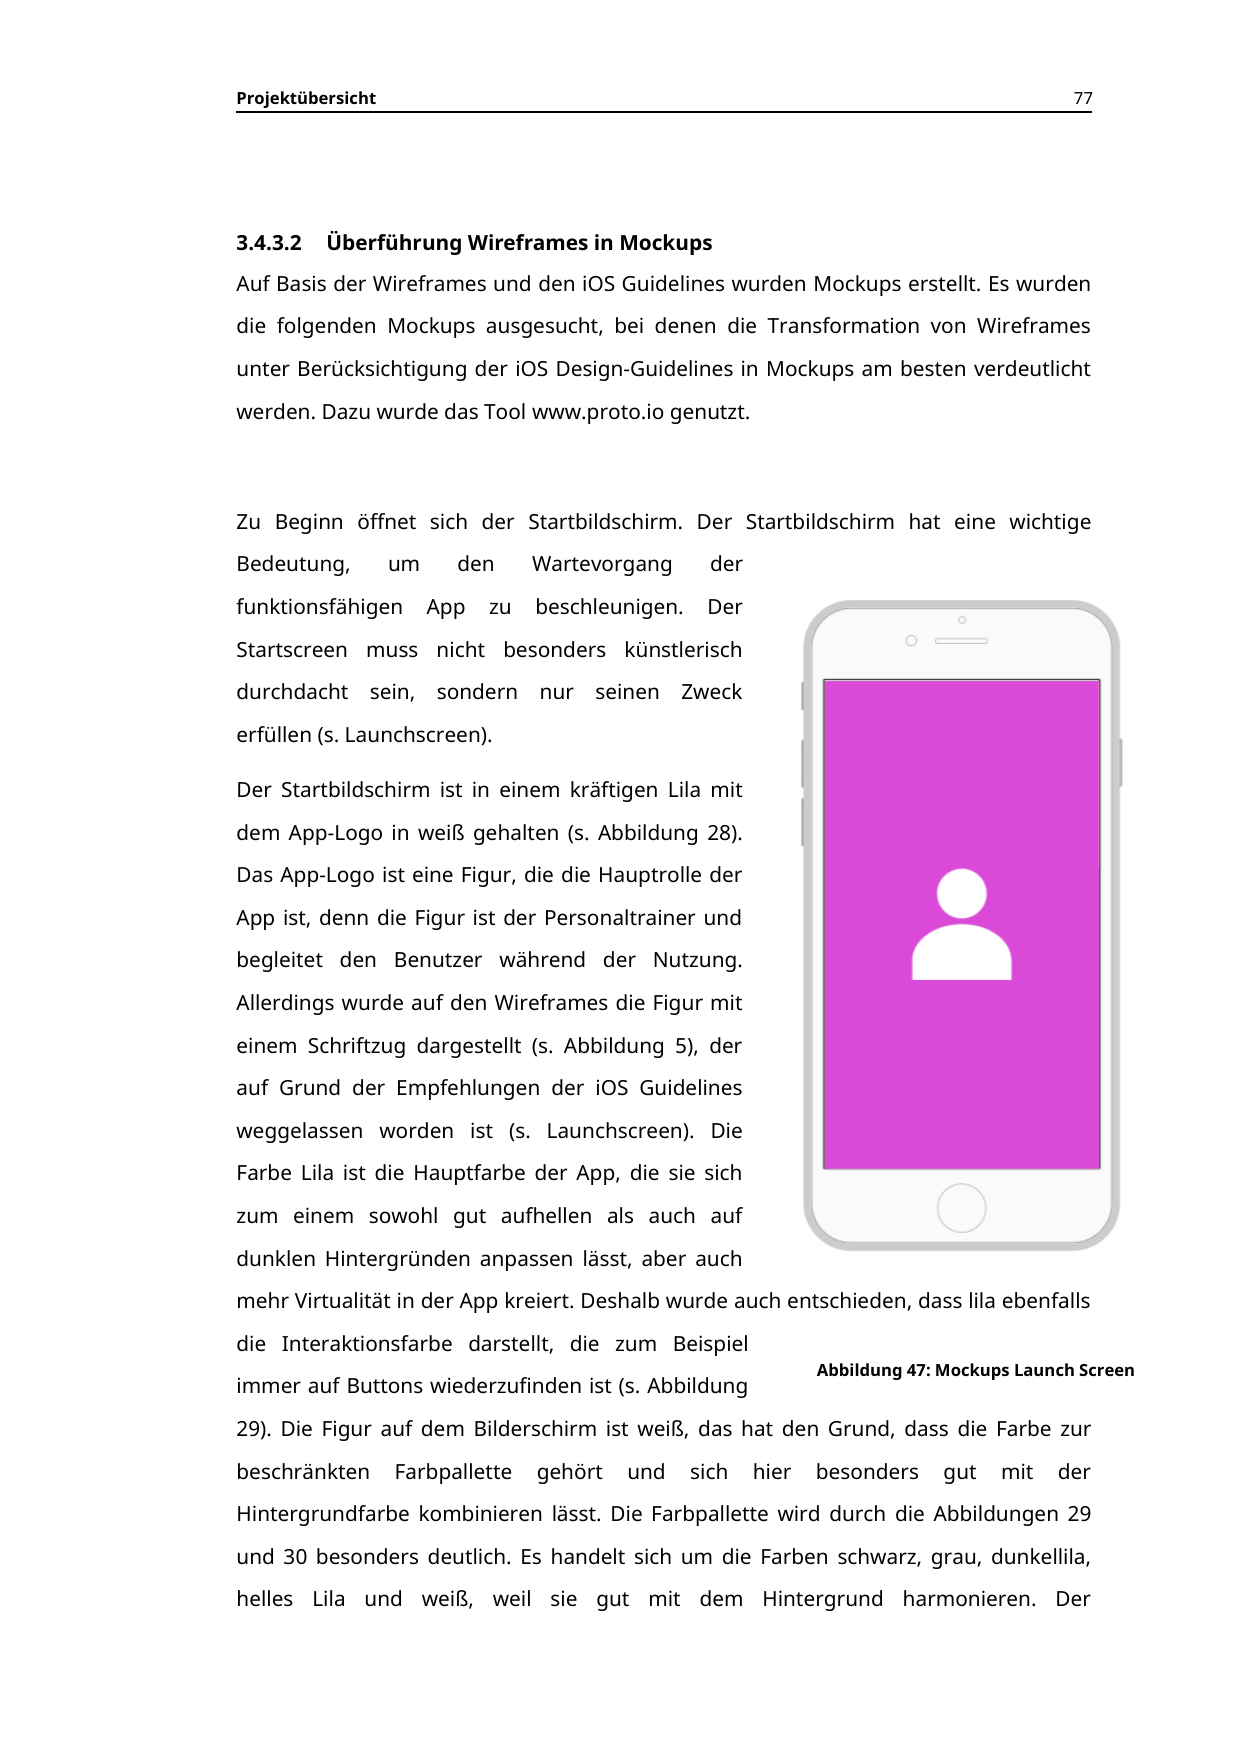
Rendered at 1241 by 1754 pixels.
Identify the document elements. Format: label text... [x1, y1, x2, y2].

text Auf Basis der Wireframes und den iOS Guidelines wurden Mockups erstellt. Es wurden die folgenden Mockups ausgesucht, bei denen die Transformation von Wireframes unter Berücksichtigung der iOS Design-Guidelines in Mockups am besten verdeutlicht werden. Dazu wurde das Tool www.proto.io genutzt. [236, 269, 1092, 425]
subtitle Überführung Wireframes in Mockups [236, 228, 1092, 256]
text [236, 775, 1092, 1613]
picture [762, 571, 1178, 1280]
text Zu Beginn öffnet sich der Startbildschirm. Der Startbildschirm hat eine wichtige Bedeutung, um den Wartevorgang der funktionsfähigen App zu beschleunigen. Der Startscreen muss nicht besonders künstlerisch durchdacht sein, sondern nur seinen Zweck erfüllen (s. Launchscreen). [236, 507, 1092, 748]
